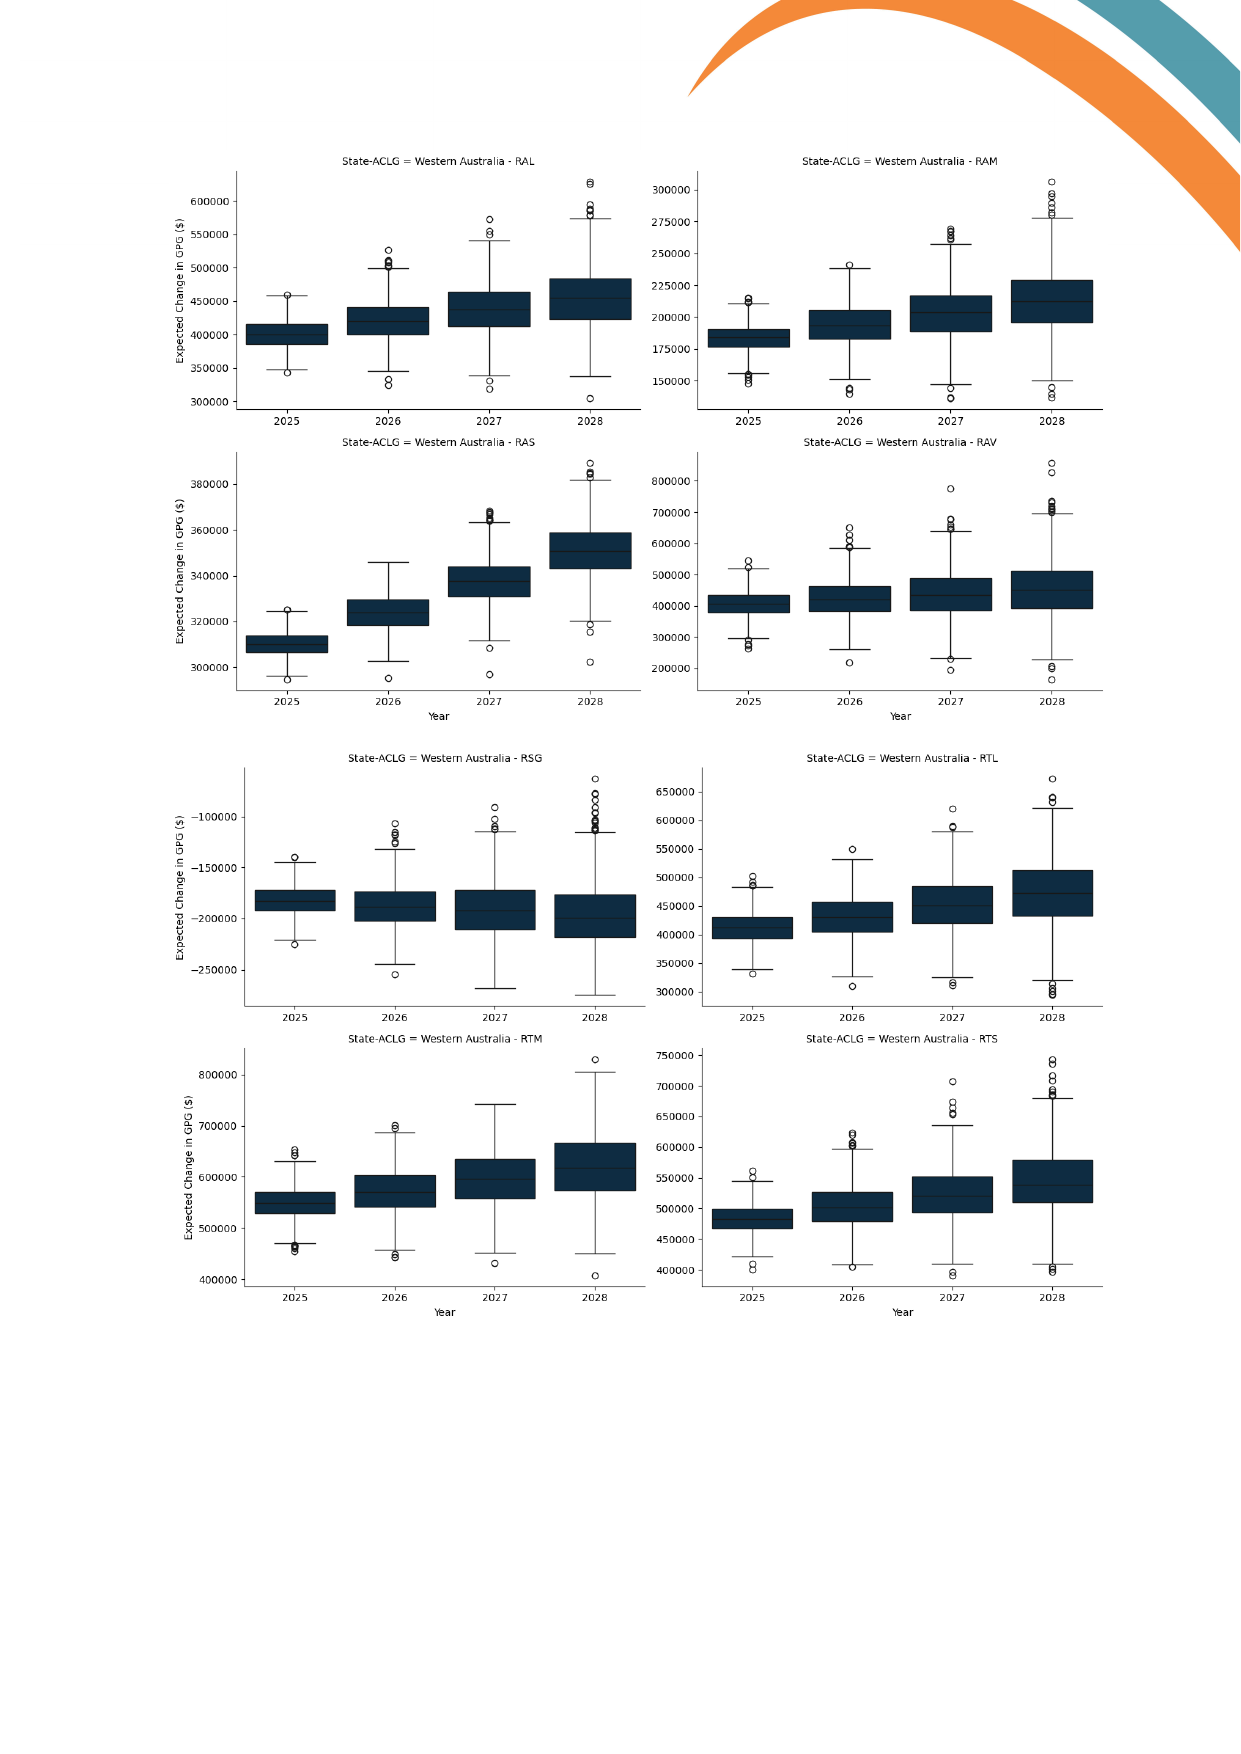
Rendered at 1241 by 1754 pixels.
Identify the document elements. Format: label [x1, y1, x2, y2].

picture [19, 0, 1241, 729]
picture [168, 746, 1109, 1325]
